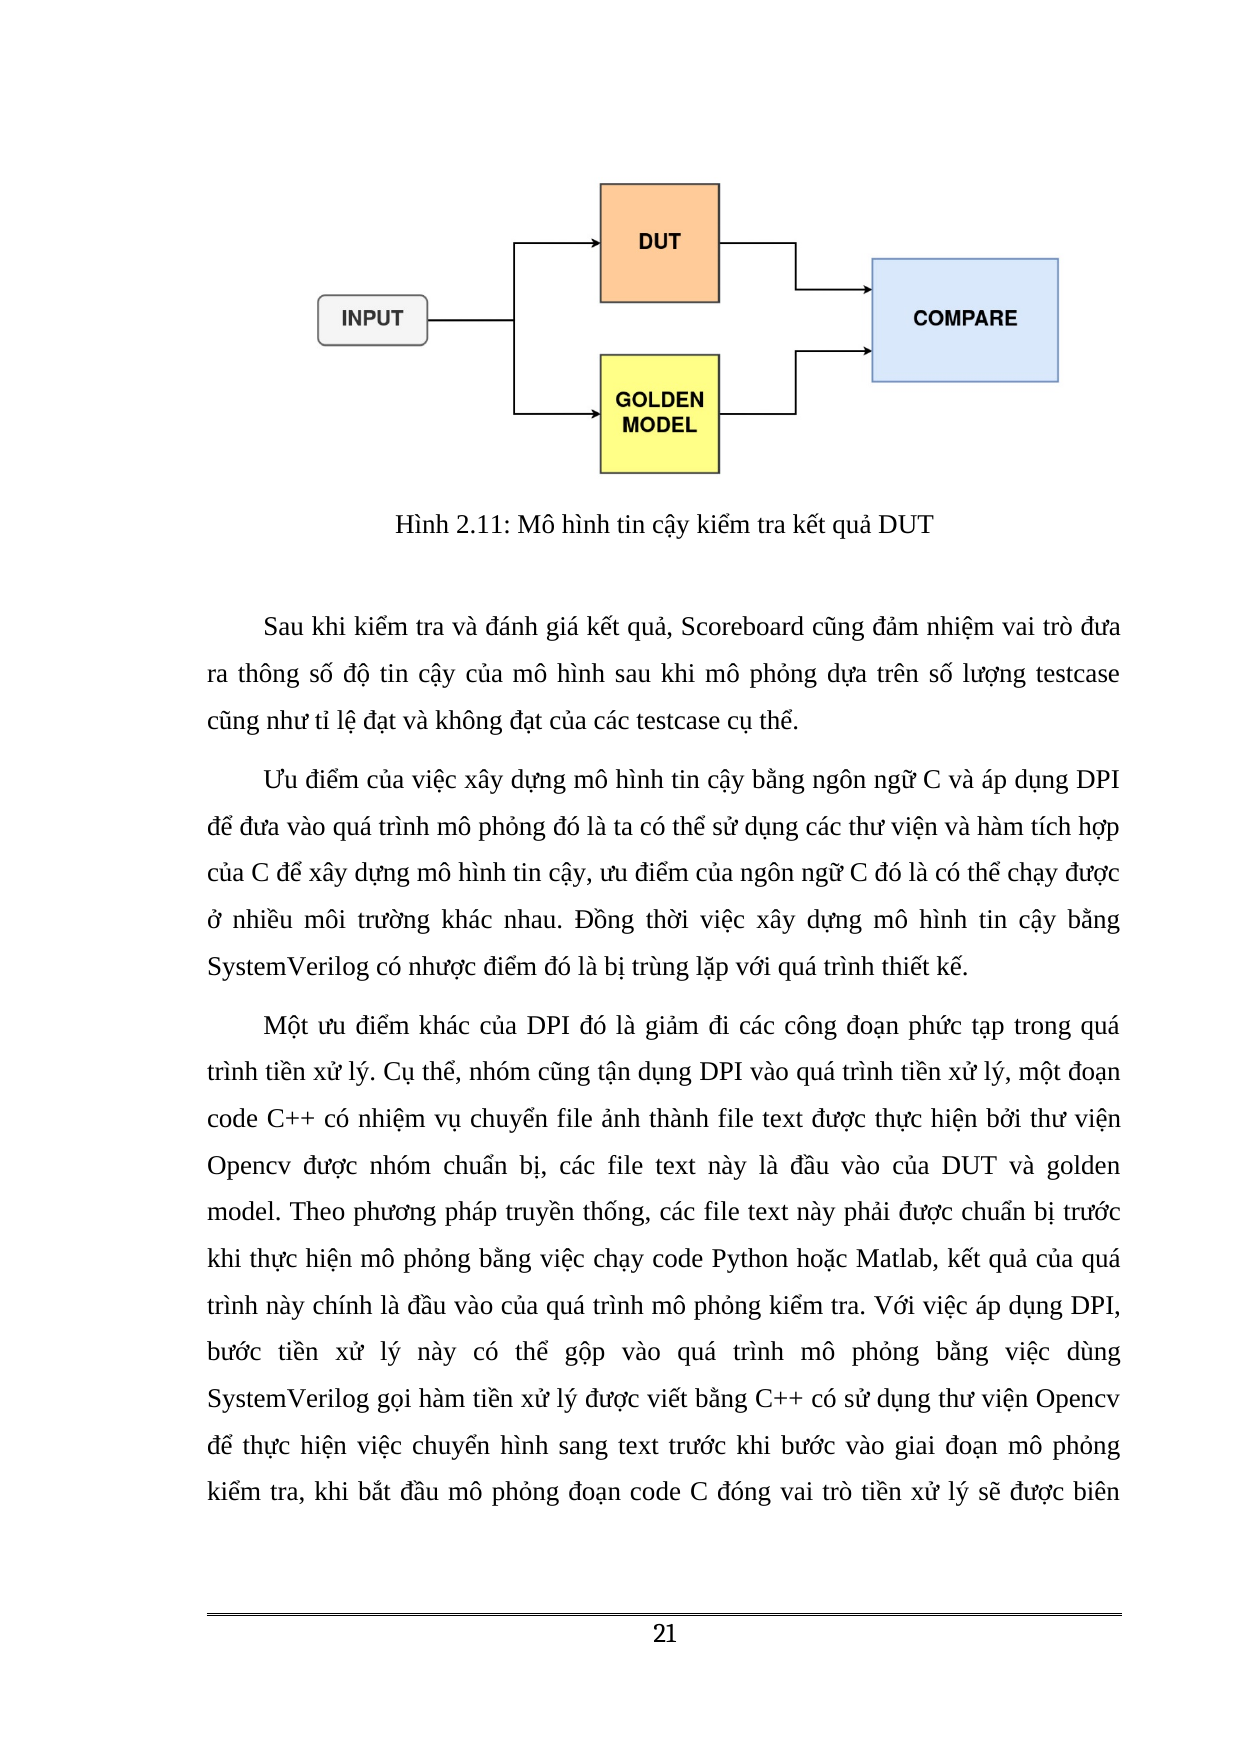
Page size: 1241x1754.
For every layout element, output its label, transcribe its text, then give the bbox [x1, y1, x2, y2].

picture [311, 177, 1065, 480]
text Hình 2.11: Mô hình tin cậy kiểm tra kết quả DUT [207, 508, 1122, 539]
text Sau khi kiểm tra và đánh giá kết quả, Scoreboard cũng đảm nhiệm vai trò đưa ra thông số độ tin cậy của mô hình sau khi mô phỏng dựa trên số lượng testcase cũng như tỉ lệ đạt và không đạt của các testcase cụ thể. [207, 611, 1122, 735]
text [207, 1009, 1122, 1507]
text Ưu điểm của việc xây dựng mô hình tin cậy bằng ngôn ngữ C và áp dụng DPI để đưa vào quá trình mô phỏng đó là ta có thể sử dụng các thư viện và hàm tích hợp của C để xây dựng mô hình tin cậy, ưu điểm của ngôn ngữ C đó là có thể chạy được ở nhiều môi trường khác nhau. Đồng thời việc xây dựng mô hình tin cậy bằng SystemVerilog có nhược điểm đó là bị trùng lặp với quá trình thiết kế. [207, 763, 1122, 981]
